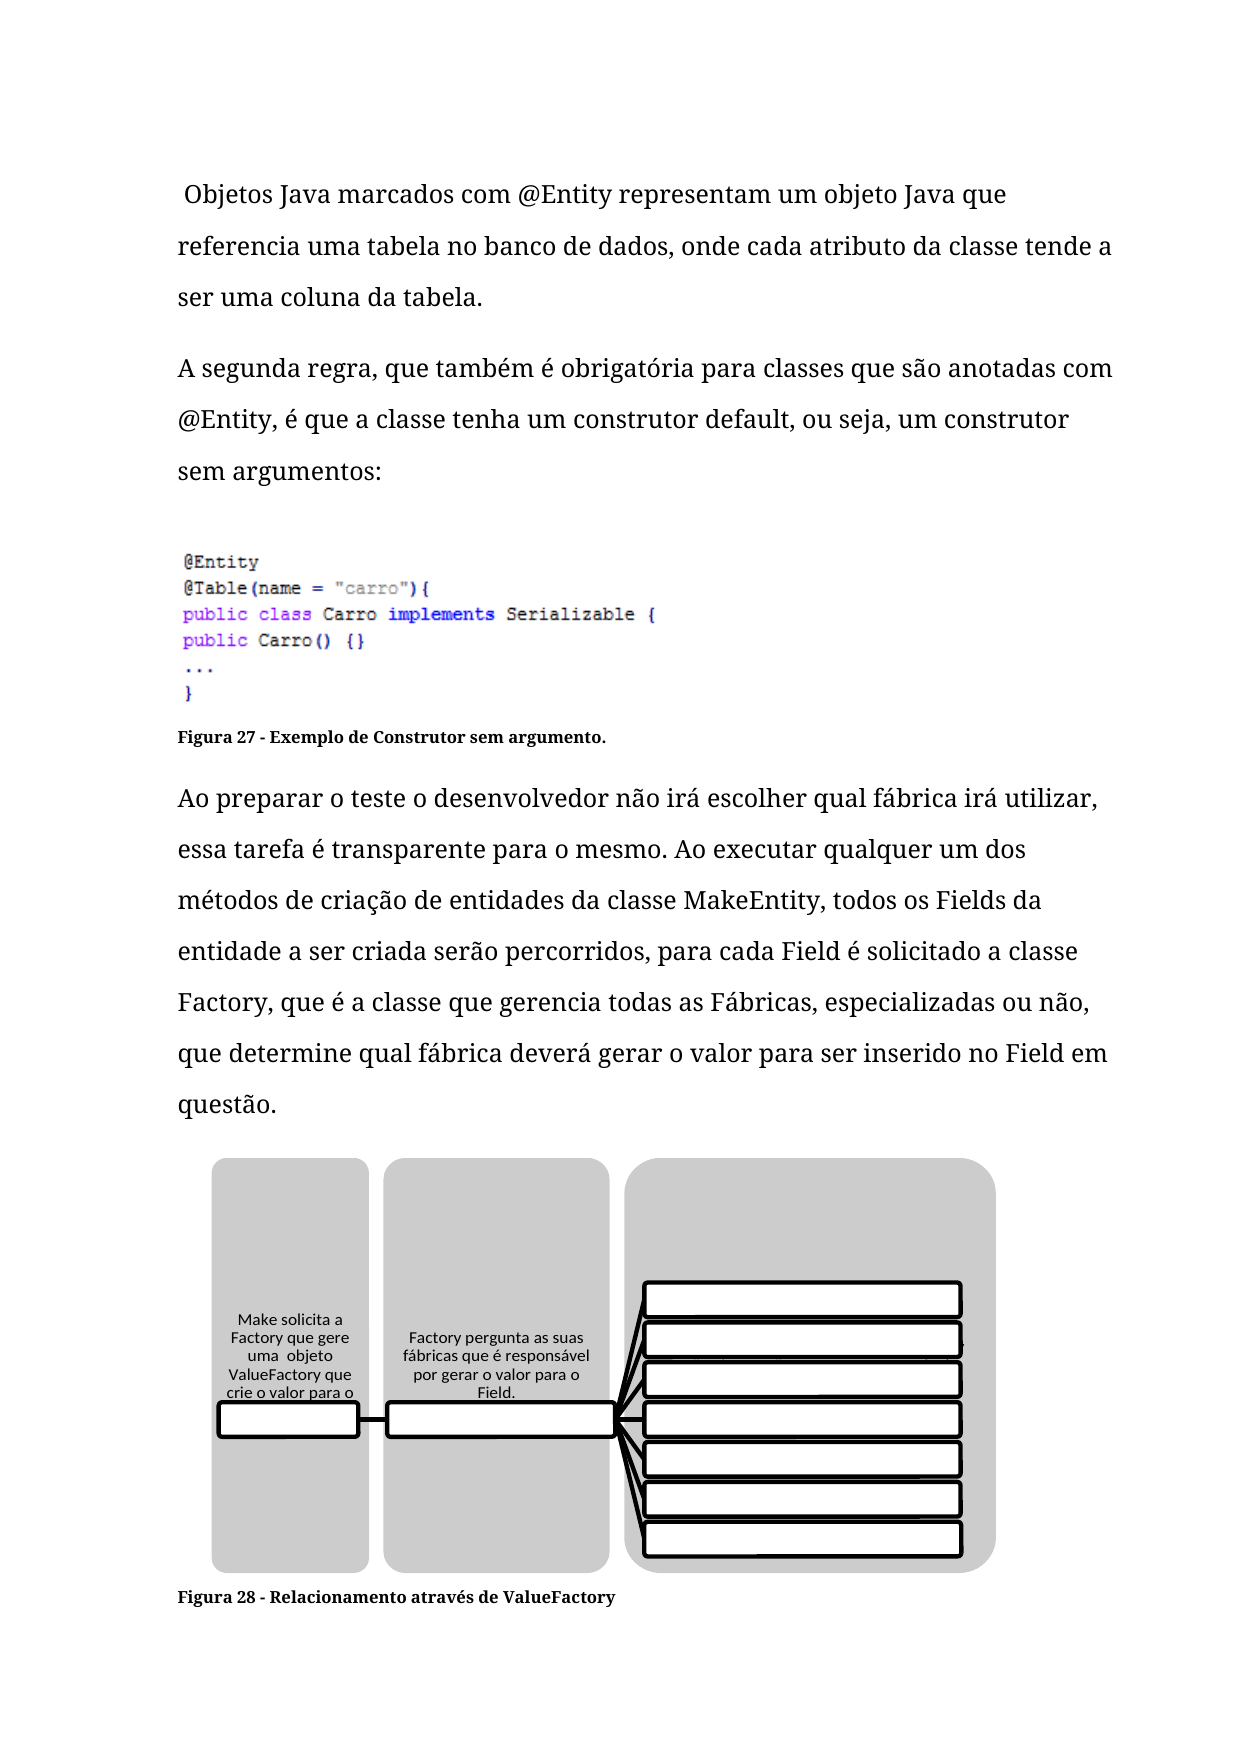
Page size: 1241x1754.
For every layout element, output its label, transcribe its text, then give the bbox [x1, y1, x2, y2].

text A segunda regra, que também é obrigatória para classes que são anotadas com @Entity, é que a classe tenha um construtor default, ou seja, um construtor sem argumentos: [177, 351, 1122, 487]
text Ao preparar o teste o desenvolvedor não irá escolher qual fábrica irá utilizar, essa tarefa é transparente para o mesmo. Ao executar qualquer um dos métodos de criação de entidades da classe MakeEntity, todos os Fields da entidade a ser criada serão percorridos, para cada Field é solicitado a classe Factory, que é a classe que gerencia todas as Fábricas, especializadas ou não, que determine qual fábrica deverá gerar o valor para ser inserido no Field em questão. [177, 780, 1122, 1121]
picture [177, 525, 679, 715]
text Objetos Java marcados com @Entity representam um objeto Java que referencia uma tabela no banco de dados, onde cada atributo da classe tende a ser uma coluna da tabela. [177, 177, 1122, 313]
